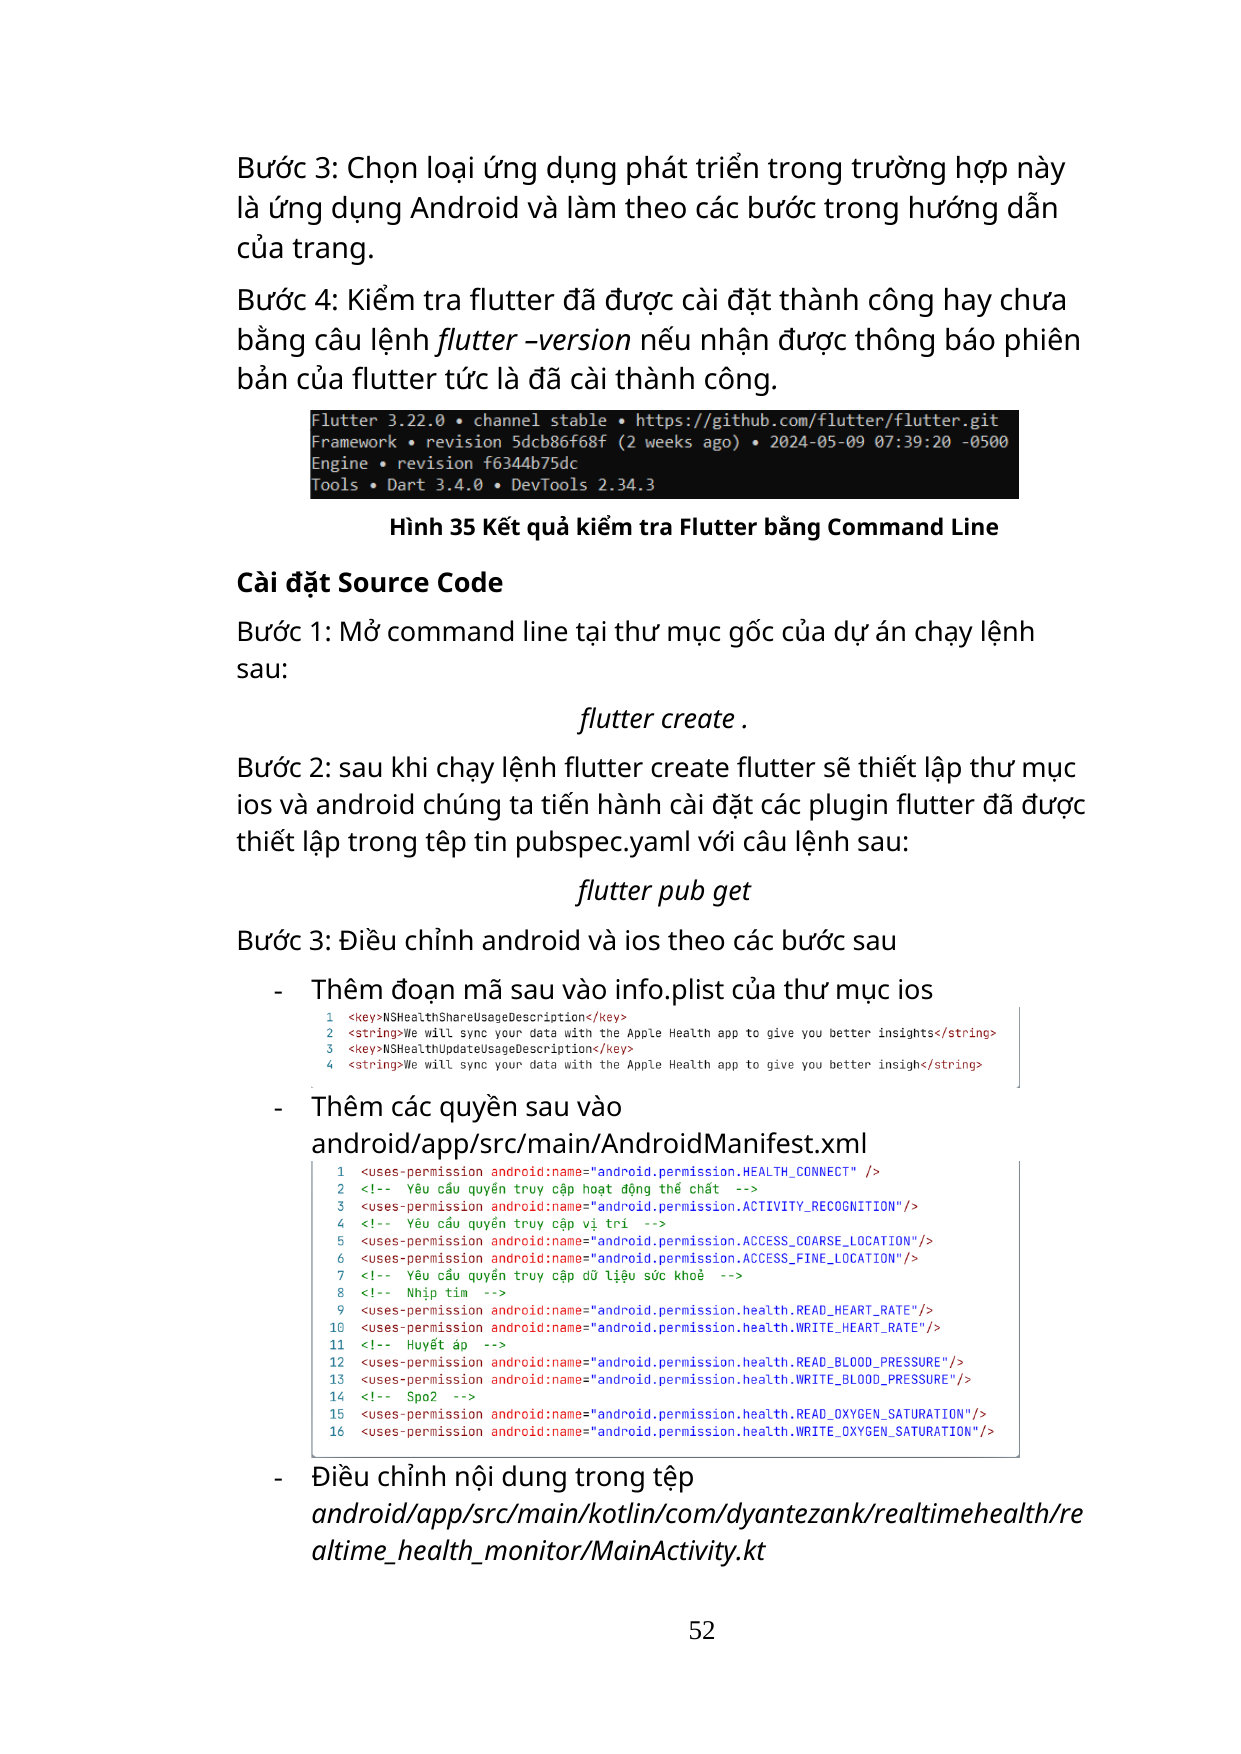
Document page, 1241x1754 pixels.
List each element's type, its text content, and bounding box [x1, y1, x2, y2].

list Điều chỉnh nội dung trong tệp android/app/src/main/kotlin/com/dyantezank/realtimehealth/realtime_health_monitor/MainActivity.kt [274, 1457, 1092, 1568]
picture [310, 410, 1019, 499]
text Bước 3: Điều chỉnh android và ios theo các bước sau [236, 921, 1092, 958]
text Bước 1: Mở command line tại thư mục gốc của dự án chạy lệnh sau: [236, 613, 1092, 687]
text Bước 3: Chọn loại ứng dụng phát triển trong trường hợp này là ứng dụng Android và làm theo các bước trong hướng dẫn của trang. [236, 148, 1092, 267]
text Bước 4: Kiểm tra flutter đã được cài đặt thành công hay chưa bằng câu lệnh flutter –version nếu nhận được thông báo phiên bản của flutter tức là đã cài thành công. [236, 279, 1092, 398]
text flutter create . [236, 699, 1092, 736]
picture [311, 1007, 1020, 1088]
list Thêm đoạn mã sau vào info.plist của thư mục ios [274, 970, 1092, 1007]
text Cài đặt Source Code [236, 563, 1092, 600]
text Bước 2: sau khi chạy lệnh flutter create flutter sẽ thiết lập thư mục ios và android chúng ta tiến hành cài đặt các plugin flutter đã được thiết lập trong têp tin pubspec.yaml với câu lệnh sau: [236, 748, 1092, 859]
text flutter pub get [236, 872, 1092, 908]
text Hình 35 Kết quả kiểm tra Flutter bằng Command Line [236, 511, 1092, 543]
picture [311, 1161, 1020, 1458]
list Thêm các quyền sau vào android/app/src/main/AndroidManifest.xml [274, 1088, 1092, 1162]
